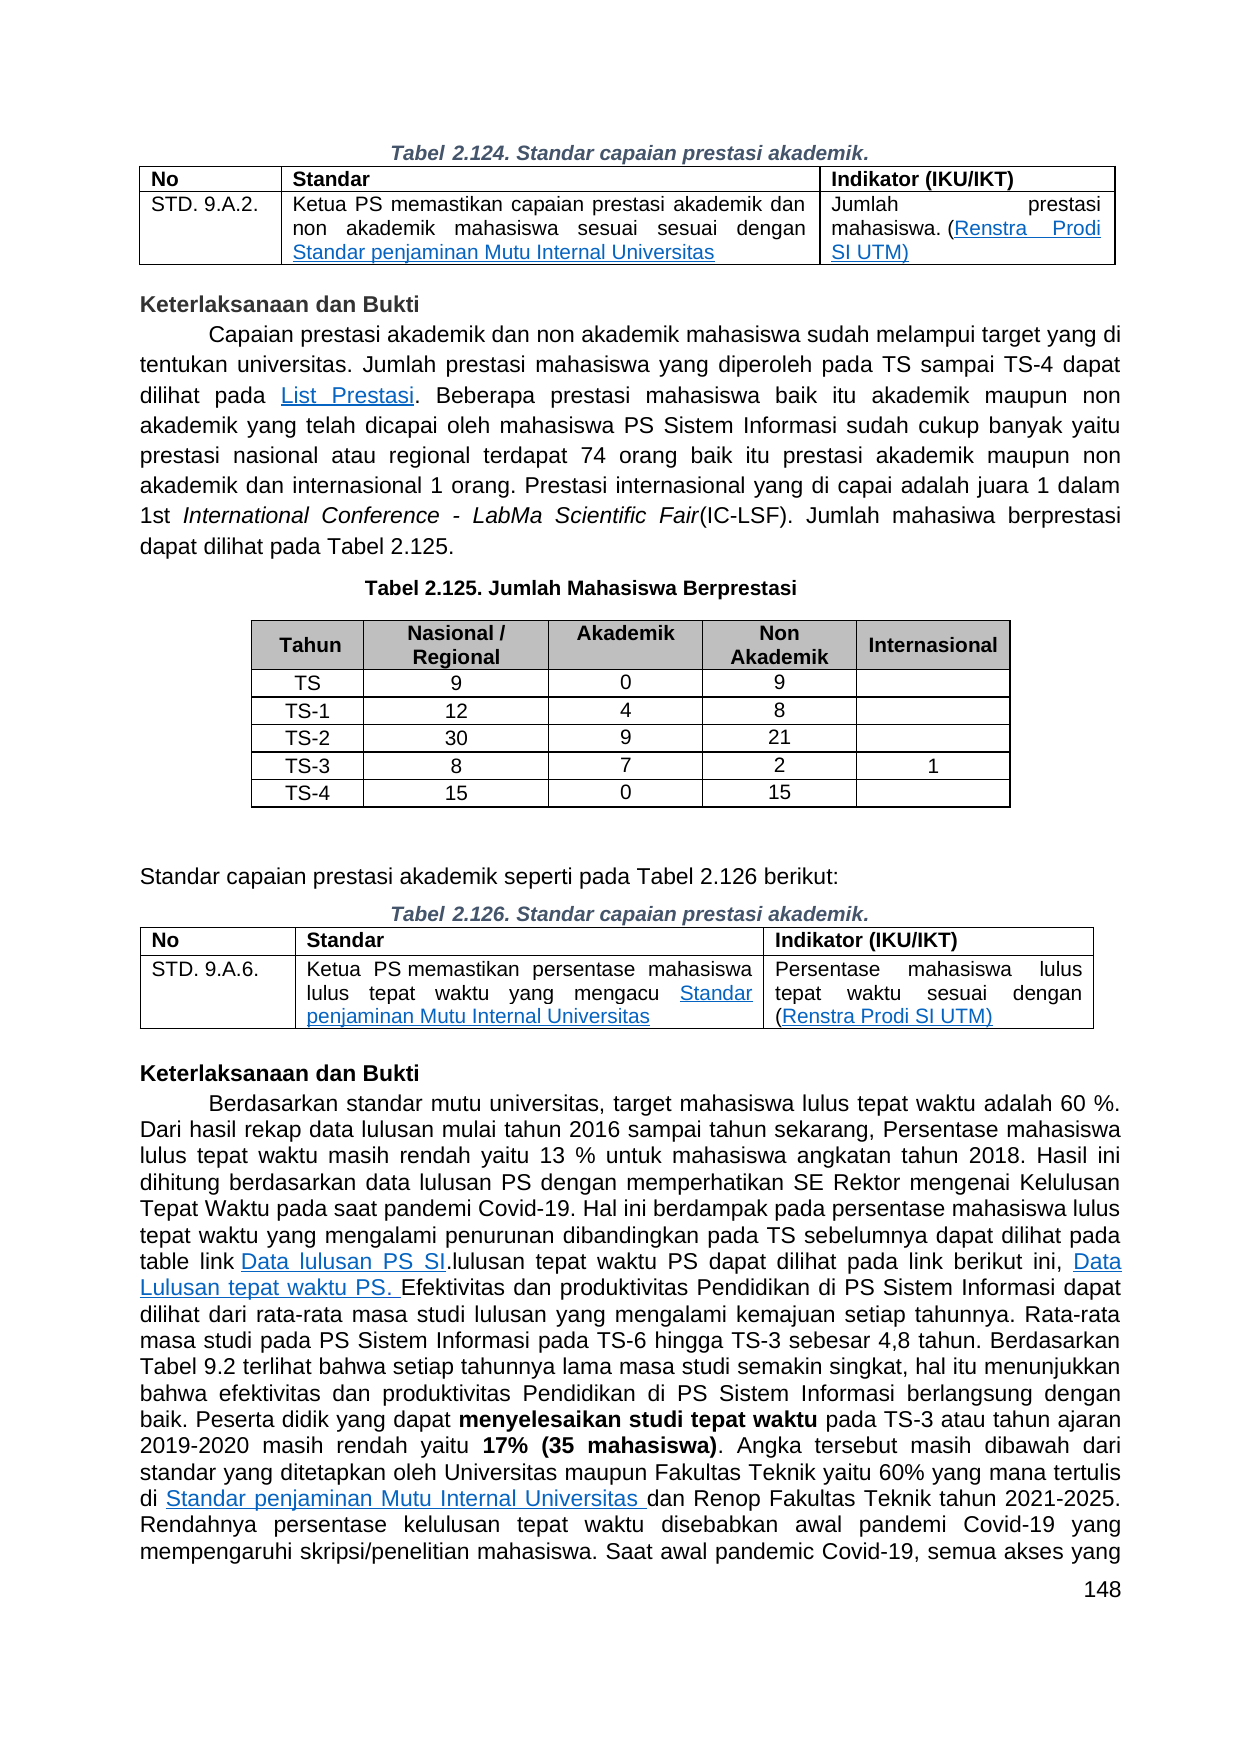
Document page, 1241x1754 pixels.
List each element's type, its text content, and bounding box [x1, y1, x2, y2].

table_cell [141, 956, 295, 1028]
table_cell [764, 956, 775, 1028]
text Capaian prestasi akademik dan non akademik mahasiswa sudah melampui target yang di tentukan universitas. Jumlah prestasi mahasiswa yang diperoleh pada TS sampai TS-4 dapat dilihat pada List Prestasi. Beberapa prestasi mahasiswa baik itu akademik maupun non akademik yang telah dicapai oleh mahasiswa PS Sistem Informasi sudah cukup banyak yaitu prestasi nasional atau regional terdapat 74 orang baik itu prestasi akademik maupun non akademik dan internasional 1 orang. Prestasi internasional yang di capai adalah juara 1 dalam 1st International Conference - LabMa Scientific Fair(IC-LSF). Jumlah mahasiwa berprestasi dapat dilihat pada Tabel 2.125. [139, 321, 1121, 559]
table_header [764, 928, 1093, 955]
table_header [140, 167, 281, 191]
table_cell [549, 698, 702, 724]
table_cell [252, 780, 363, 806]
text Keterlaksanaan dan Bukti [139, 1059, 1121, 1086]
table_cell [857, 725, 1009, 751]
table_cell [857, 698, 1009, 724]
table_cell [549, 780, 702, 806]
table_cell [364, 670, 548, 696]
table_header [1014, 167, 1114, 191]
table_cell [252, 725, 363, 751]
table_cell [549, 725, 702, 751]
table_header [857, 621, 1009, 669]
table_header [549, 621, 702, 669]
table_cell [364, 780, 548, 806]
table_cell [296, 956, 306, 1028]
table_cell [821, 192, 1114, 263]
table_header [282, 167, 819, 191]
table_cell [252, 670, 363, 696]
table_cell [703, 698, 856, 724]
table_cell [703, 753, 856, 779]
text Tabel 2.124. Standar capaian prestasi akademik. [139, 141, 1121, 164]
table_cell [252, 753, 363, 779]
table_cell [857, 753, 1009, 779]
text Keterlaksanaan dan Bukti [139, 291, 1121, 317]
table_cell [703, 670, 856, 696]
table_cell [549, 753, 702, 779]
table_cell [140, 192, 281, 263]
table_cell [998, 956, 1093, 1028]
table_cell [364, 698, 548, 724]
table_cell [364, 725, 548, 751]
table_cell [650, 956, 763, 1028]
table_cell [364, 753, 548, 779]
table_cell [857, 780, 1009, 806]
text Standar capaian prestasi akademik seperti pada Tabel 2.126 berikut: [139, 863, 1118, 889]
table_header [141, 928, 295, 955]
list Tabel 2.125. Jumlah Mahasiswa Berprestasi [289, 575, 1121, 599]
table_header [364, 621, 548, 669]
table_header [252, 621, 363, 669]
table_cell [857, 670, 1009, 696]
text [139, 1274, 1121, 1564]
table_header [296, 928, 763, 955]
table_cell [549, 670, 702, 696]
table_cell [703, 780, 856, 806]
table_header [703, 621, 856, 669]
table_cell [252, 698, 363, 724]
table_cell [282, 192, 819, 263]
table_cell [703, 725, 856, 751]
text Tabel 2.126. Standar capaian prestasi akademik. [139, 902, 1121, 926]
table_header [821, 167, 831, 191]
